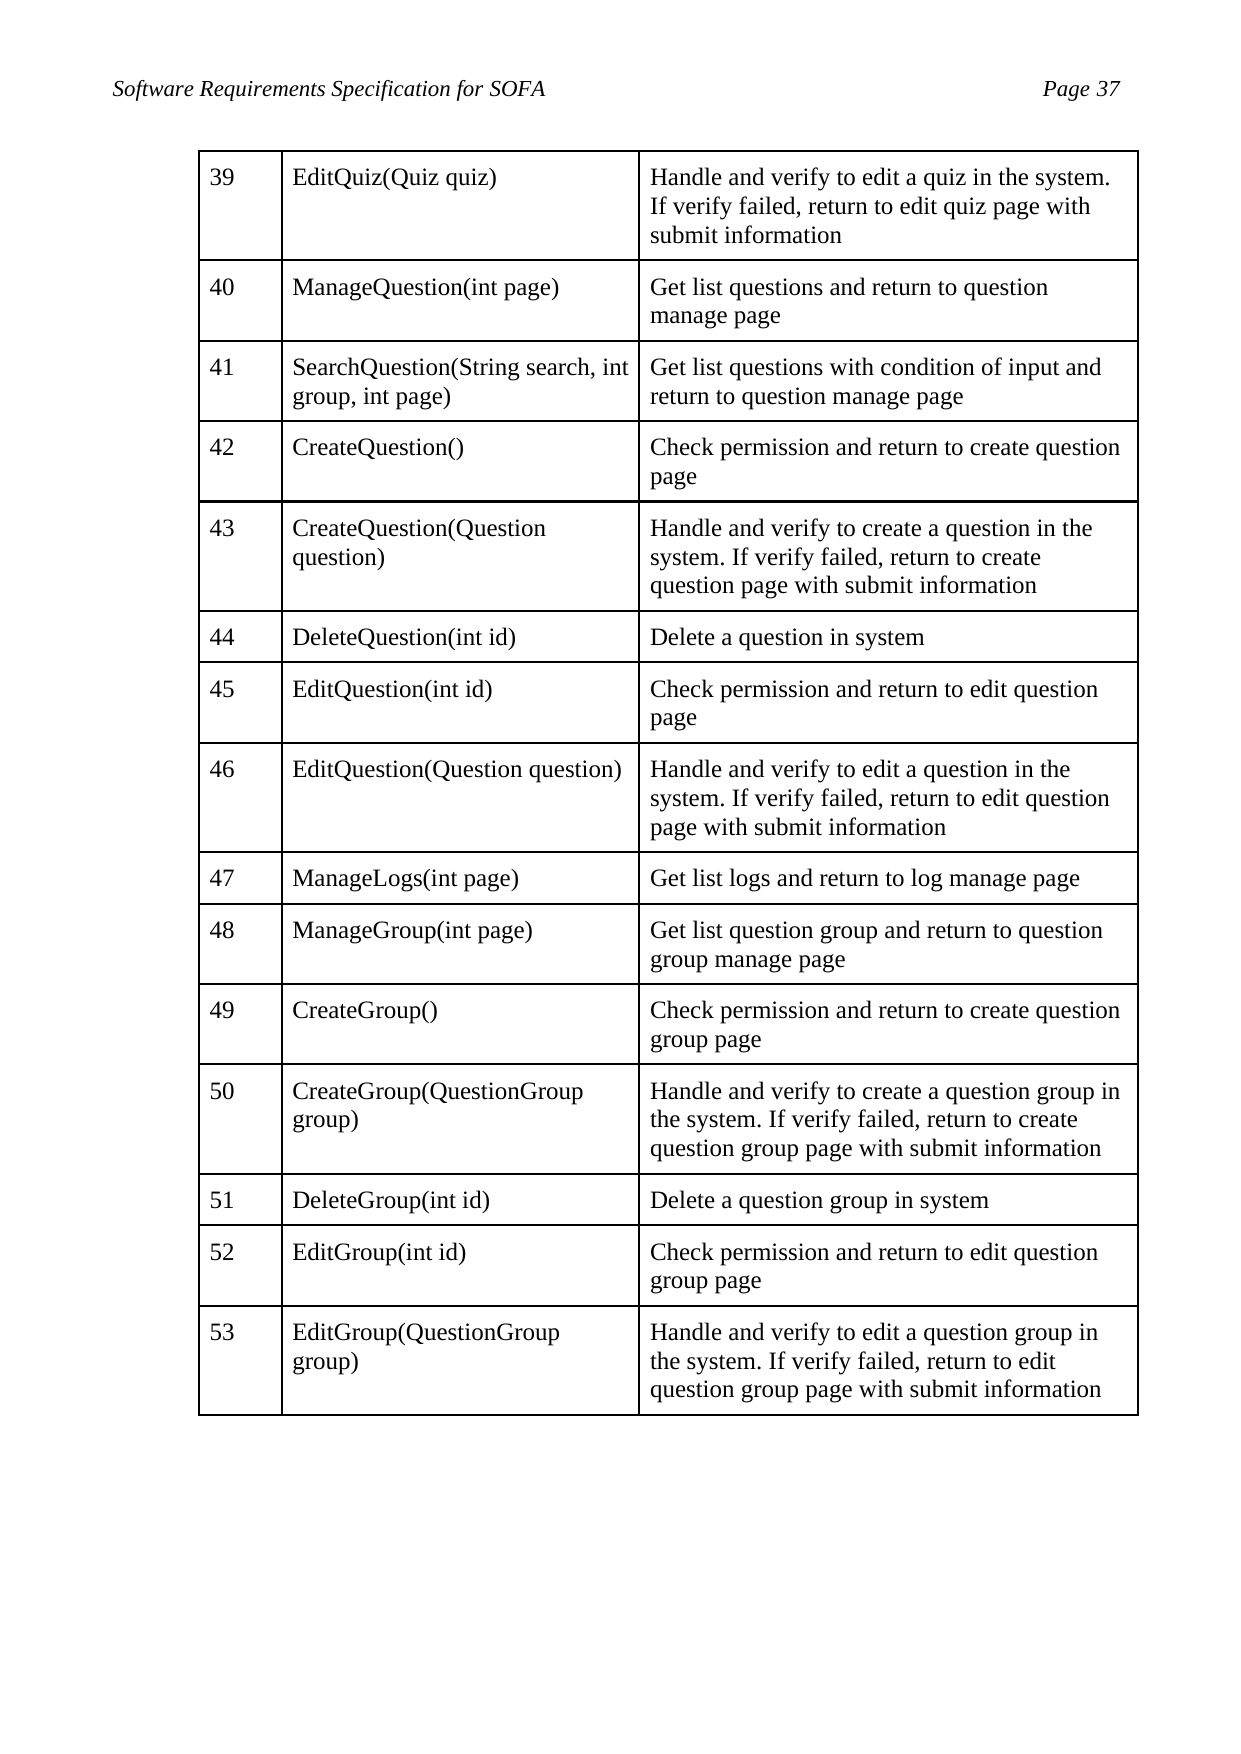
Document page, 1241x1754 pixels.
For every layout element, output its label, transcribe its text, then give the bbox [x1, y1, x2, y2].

table_cell 44 [200, 612, 281, 661]
table_cell 53 [200, 1307, 281, 1414]
table_cell EditQuiz(Quiz quiz) [283, 152, 638, 259]
table_cell SearchQuestion(String search, int group, int page) [283, 342, 638, 420]
table_cell DeleteGroup(int id) [283, 1175, 638, 1224]
table_cell ManageQuestion(int page) [283, 261, 638, 339]
table_cell Delete a question group in system [640, 1175, 1137, 1224]
table_cell Check permission and return to edit question page [640, 663, 1137, 742]
table_cell Handle and verify to create a question group in the system. If verify failed, return to create question group page with submit information [640, 1065, 1137, 1172]
table_cell EditGroup(int id) [283, 1226, 638, 1304]
table_cell DeleteQuestion(int id) [283, 612, 638, 661]
table_cell Delete a question in system [640, 612, 1137, 661]
table_cell 48 [200, 905, 281, 983]
table_cell 47 [200, 853, 281, 902]
table_cell EditQuestion(Question question) [283, 744, 638, 851]
table_cell 40 [200, 261, 281, 339]
table_cell Get list logs and return to log manage page [640, 853, 1137, 902]
table_cell 46 [200, 744, 281, 851]
table_cell 43 [200, 503, 281, 609]
table_cell 42 [200, 422, 281, 500]
table_cell Check permission and return to create question group page [640, 985, 1137, 1063]
table_cell Check permission and return to create question page [640, 422, 1137, 500]
table_cell EditQuestion(int id) [283, 663, 638, 742]
table_cell ManageGroup(int page) [283, 905, 638, 983]
table_cell CreateGroup() [283, 985, 638, 1063]
table_cell CreateQuestion() [283, 422, 638, 500]
table_cell 51 [200, 1175, 281, 1224]
table_cell Handle and verify to edit a question group in the system. If verify failed, return to edit question group page with submit information [640, 1307, 1137, 1414]
table_cell 45 [200, 663, 281, 742]
table_cell ManageLogs(int page) [283, 853, 638, 902]
table_cell CreateGroup(QuestionGroup group) [283, 1065, 638, 1172]
table_cell CreateQuestion(Question question) [283, 503, 638, 609]
table_cell Handle and verify to create a question in the system. If verify failed, return to create question page with submit information [640, 503, 1137, 609]
table_cell Handle and verify to edit a question in the system. If verify failed, return to edit question page with submit information [640, 744, 1137, 851]
table_cell EditGroup(QuestionGroup group) [283, 1307, 638, 1414]
table_cell 52 [200, 1226, 281, 1304]
table_cell 41 [200, 342, 281, 420]
table_cell Handle and verify to edit a quiz in the system. If verify failed, return to edit quiz page with submit information [640, 152, 1137, 259]
table_cell Get list questions with condition of input and return to question manage page [640, 342, 1137, 420]
table_cell 49 [200, 985, 281, 1063]
table_cell 39 [200, 152, 281, 259]
table_cell Get list question group and return to question group manage page [640, 905, 1137, 983]
table_cell 50 [200, 1065, 281, 1172]
table_cell Check permission and return to edit question group page [640, 1226, 1137, 1304]
table_cell Get list questions and return to question manage page [640, 261, 1137, 339]
